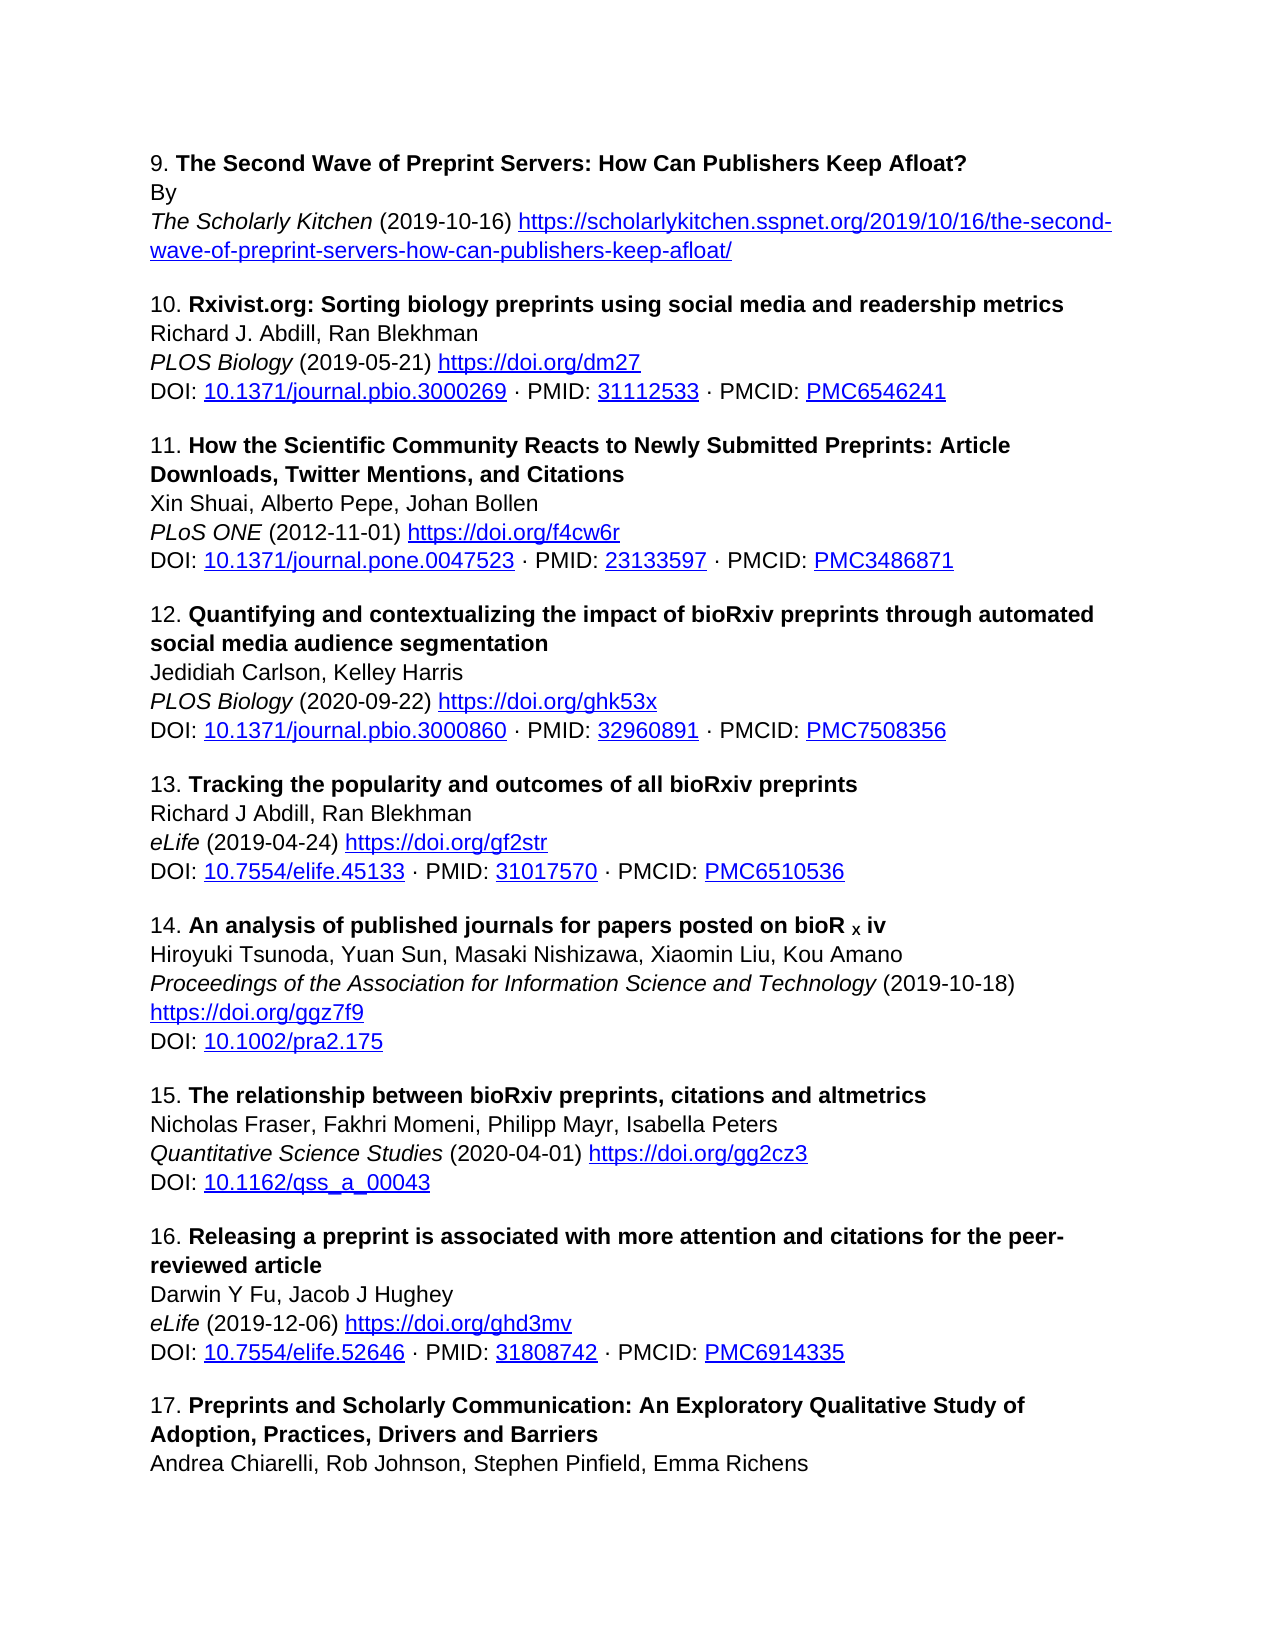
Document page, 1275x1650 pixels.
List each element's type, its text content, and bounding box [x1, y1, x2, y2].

text 12. Quantifying and contextualizing the impact of bioRxiv preprints through automated social media audience segmentation Jedidiah Carlson, Kelley Harris PLOS Biology (2020-09-22) https://doi.org/ghk53x DOI: 10.1371/journal.pbio.3000860 · PMID: 32960891 · PMCID: PMC7508356 [150, 601, 1125, 744]
text 11. How the Scientific Community Reacts to Newly Submitted Preprints: Article Downloads, Twitter Mentions, and Citations Xin Shuai, Alberto Pepe, Johan Bollen PLoS ONE (2012-11-01) https://doi.org/f4cw6r DOI: 10.1371/journal.pone.0047523 · PMID: 23133597 · PMCID: PMC3486871 [150, 432, 1125, 574]
text 13. Tracking the popularity and outcomes of all bioRxiv preprints Richard J Abdill, Ran Blekhman eLife (2019-04-24) https://doi.org/gf2str DOI: 10.7554/elife.45133 · PMID: 31017570 · PMCID: PMC6510536 [150, 771, 1125, 884]
text 14. An analysis of published journals for papers posted on bioR X iv Hiroyuki Tsunoda, Yuan Sun, Masaki Nishizawa, Xiaomin Liu, Kou Amano Proceedings of the Association for Information Science and Technology (2019-10-18) https://doi.org/ggz7f9 DOI: 10.1002/pra2.175 [150, 912, 1125, 1054]
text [150, 1392, 1125, 1477]
text 9. The Second Wave of Preprint Servers: How Can Publishers Keep Afloat? By The Scholarly Kitchen (2019-10-16) https://scholarlykitchen.sspnet.org/2019/10/16/the-second-wave-of-preprint-servers-how-can-publishers-keep-afloat/ [150, 150, 1125, 263]
text 15. The relationship between bioRxiv preprints, citations and altmetrics Nicholas Fraser, Fakhri Momeni, Philipp Mayr, Isabella Peters Quantitative Science Studies (2020-04-01) https://doi.org/gg2cz3 DOI: 10.1162/qss_a_00043 [150, 1082, 1125, 1195]
text 10. Rxivist.org: Sorting biology preprints using social media and readership metrics Richard J. Abdill, Ran Blekhman PLOS Biology (2019-05-21) https://doi.org/dm27 DOI: 10.1371/journal.pbio.3000269 · PMID: 31112533 · PMCID: PMC6546241 [150, 291, 1125, 404]
text 16. Releasing a preprint is associated with more attention and citations for the peer-reviewed article Darwin Y Fu, Jacob J Hughey eLife (2019-12-06) https://doi.org/ghd3mv DOI: 10.7554/elife.52646 · PMID: 31808742 · PMCID: PMC6914335 [150, 1223, 1125, 1365]
